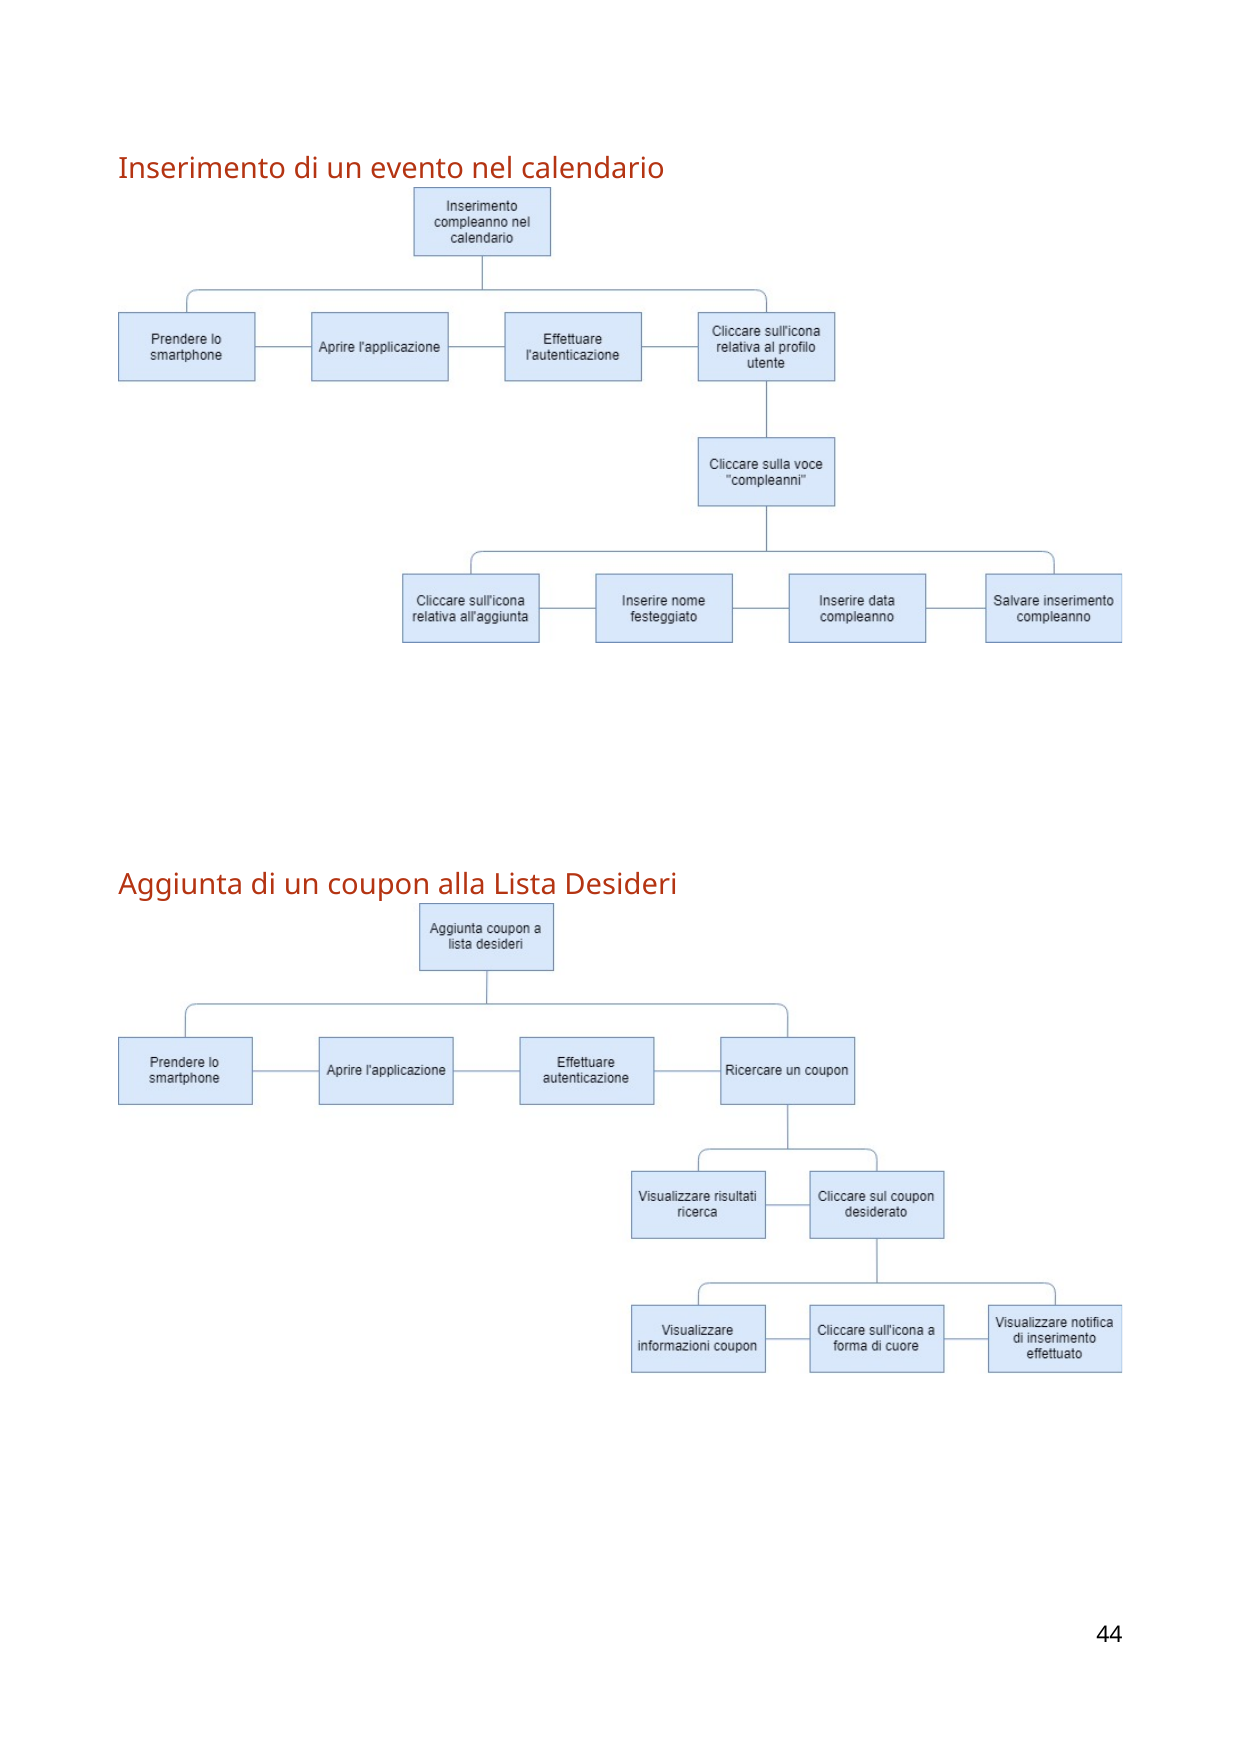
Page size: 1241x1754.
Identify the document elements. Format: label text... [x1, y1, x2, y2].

subtitle Inserimento di un evento nel calendario [118, 148, 1122, 187]
picture [118, 903, 1123, 1374]
subtitle Aggiunta di un coupon alla Lista Desideri [118, 863, 1122, 903]
picture [118, 187, 1123, 643]
